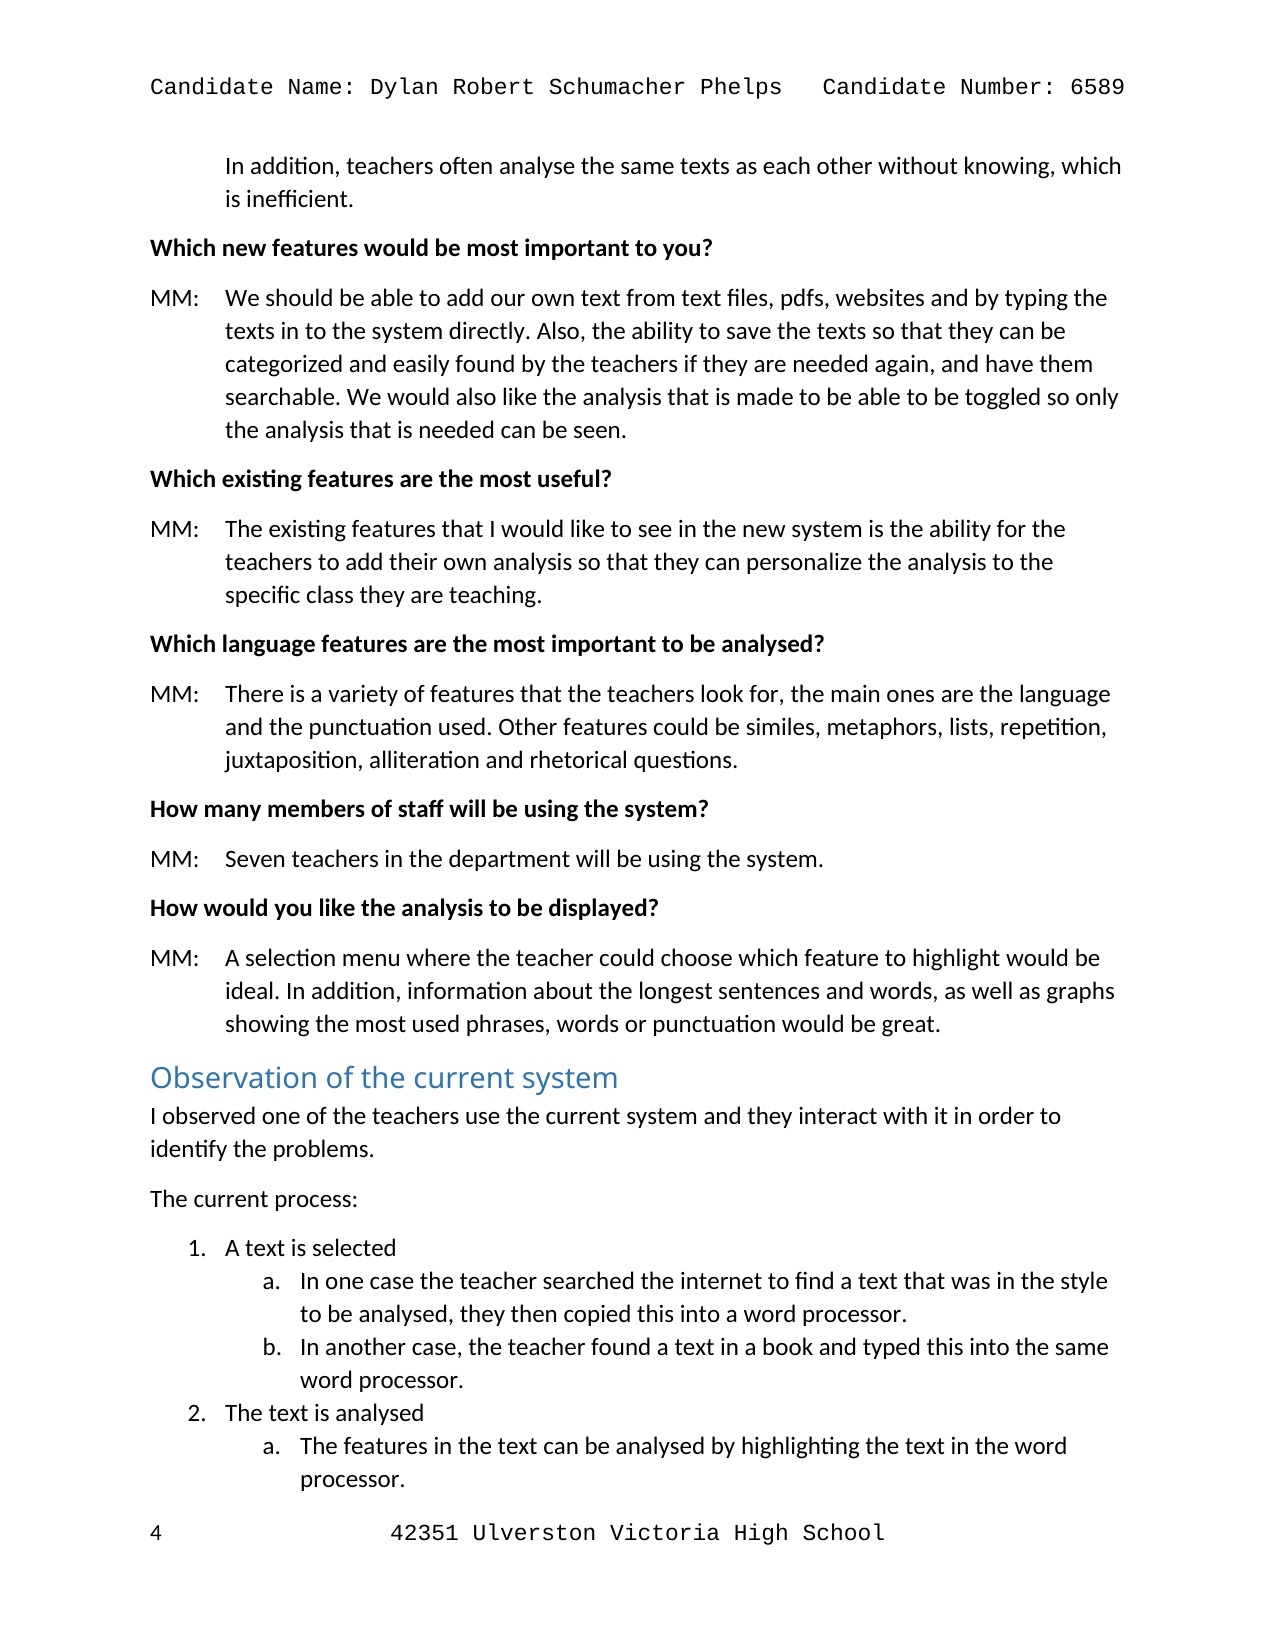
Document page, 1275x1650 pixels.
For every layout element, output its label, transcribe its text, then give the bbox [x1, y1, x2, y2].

text MM: A selection menu where the teacher could choose which feature to highlight would be ideal. In addition, information about the longest sentences and words, as well as graphs showing the most used phrases, words or punctuation would be great. [150, 942, 1125, 1038]
text Which existing features are the most useful? [150, 463, 1125, 494]
text MM: The existing features that I would like to see in the new system is the ability for the teachers to add their own analysis so that they can personalize the analysis to the specific class they are teaching. [150, 513, 1125, 609]
list In another case, the teacher found a text in a book and typed this into the same word processor. [262, 1331, 1125, 1394]
text MM: Seven teachers in the department will be using the system. [150, 843, 1125, 873]
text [150, 150, 1125, 213]
text The current process: [150, 1183, 1125, 1213]
text MM: We should be able to add our own text from text files, pdfs, websites and by typing the texts in to the system directly. Also, the ability to save the texts so that they can be categorized and easily found by the teachers if they are needed again, and have them searchable. We would also like the analysis that is made to be able to be toggled so only the analysis that is needed can be seen. [150, 282, 1125, 444]
text How would you like the analysis to be displayed? [150, 892, 1125, 923]
list In one case the teacher searched the internet to find a text that was in the style to be analysed, they then copied this into a word processor. [262, 1265, 1125, 1329]
text I observed one of the teachers use the current system and they interact with it in order to identify the problems. [150, 1100, 1125, 1164]
text Which new features would be most important to you? [150, 232, 1125, 263]
list A text is selected [187, 1232, 1125, 1263]
subtitle Observation of the current system [150, 1057, 1125, 1097]
list The features in the text can be analysed by highlighting the text in the word processor. [262, 1430, 1125, 1493]
text How many members of staff will be using the system? [150, 793, 1125, 824]
list The text is analysed [187, 1397, 1125, 1427]
text Which language features are the most important to be analysed? [150, 628, 1125, 659]
text MM: There is a variety of features that the teachers look for, the main ones are the language and the punctuation used. Other features could be similes, metaphors, lists, repetition, juxtaposition, alliteration and rhetorical questions. [150, 678, 1125, 774]
